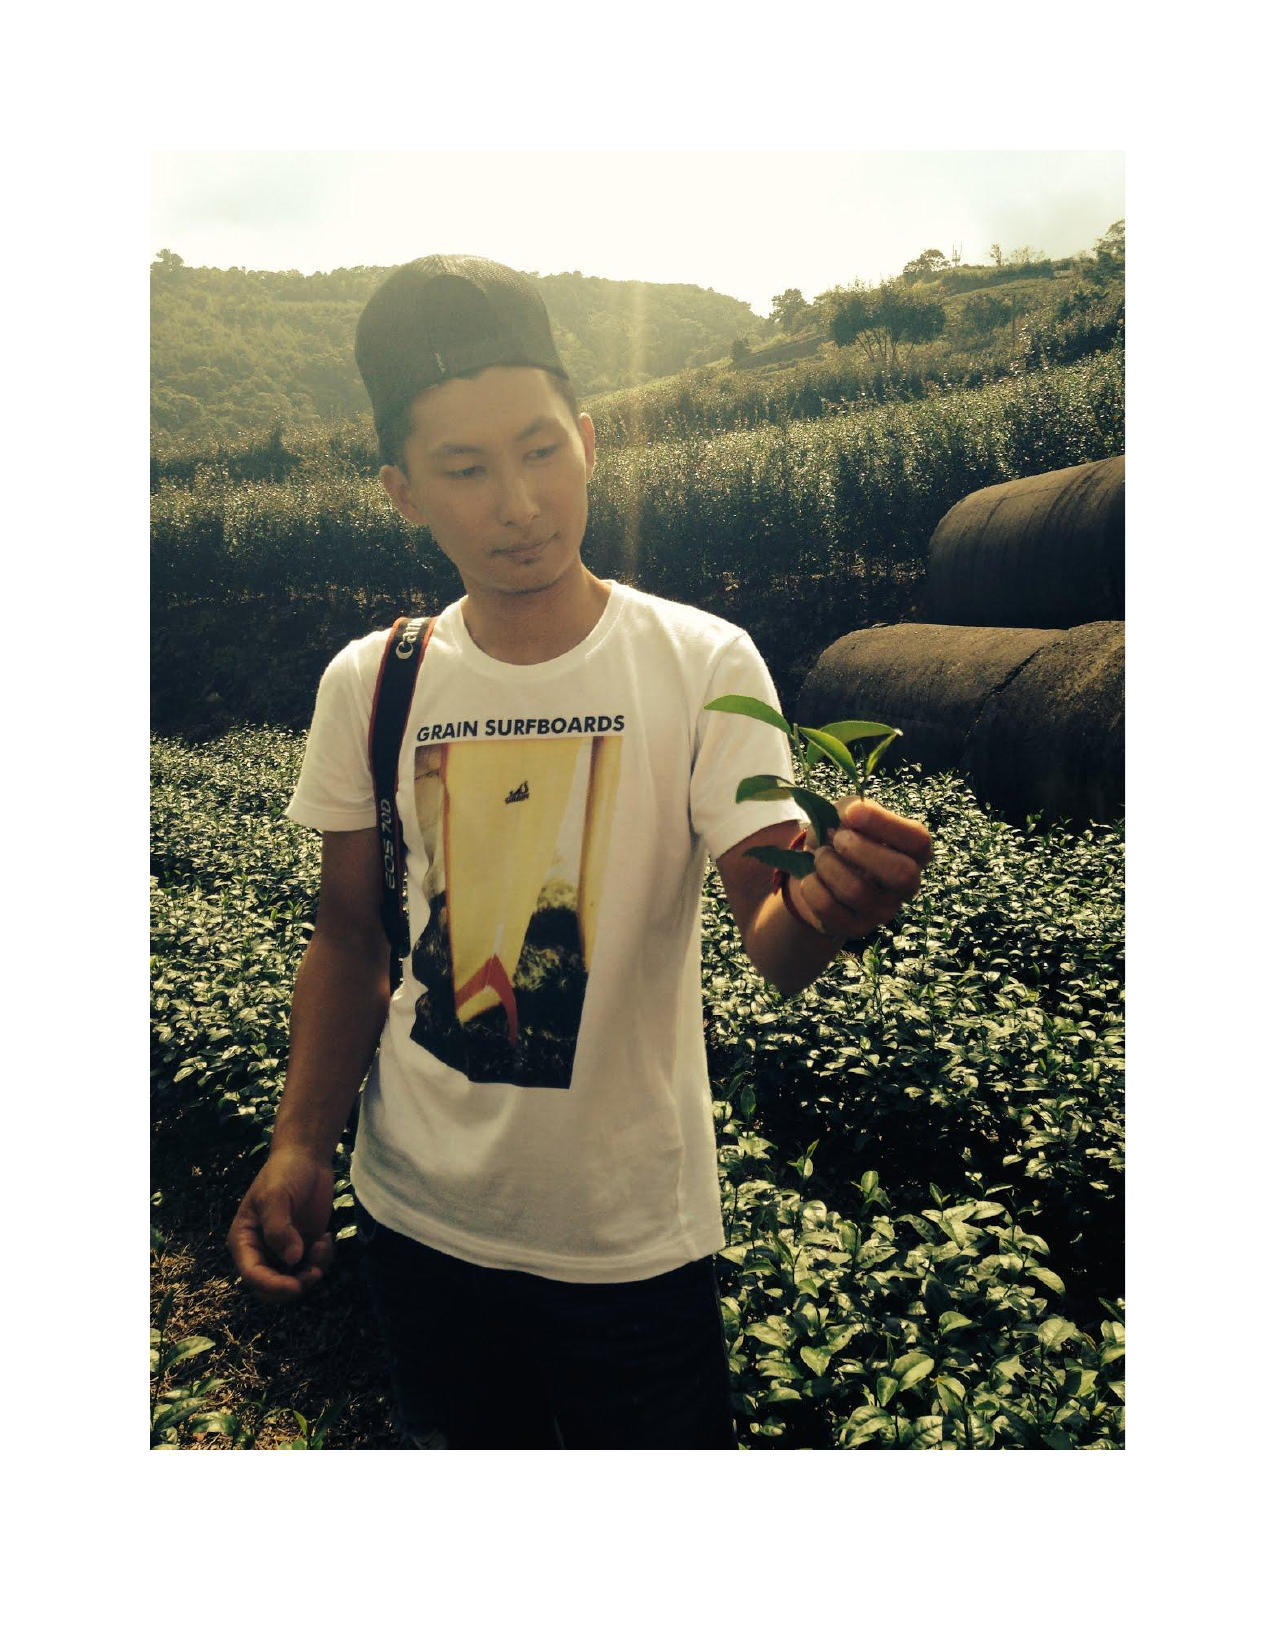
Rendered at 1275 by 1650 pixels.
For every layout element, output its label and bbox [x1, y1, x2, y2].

picture [150, 150, 1125, 1450]
